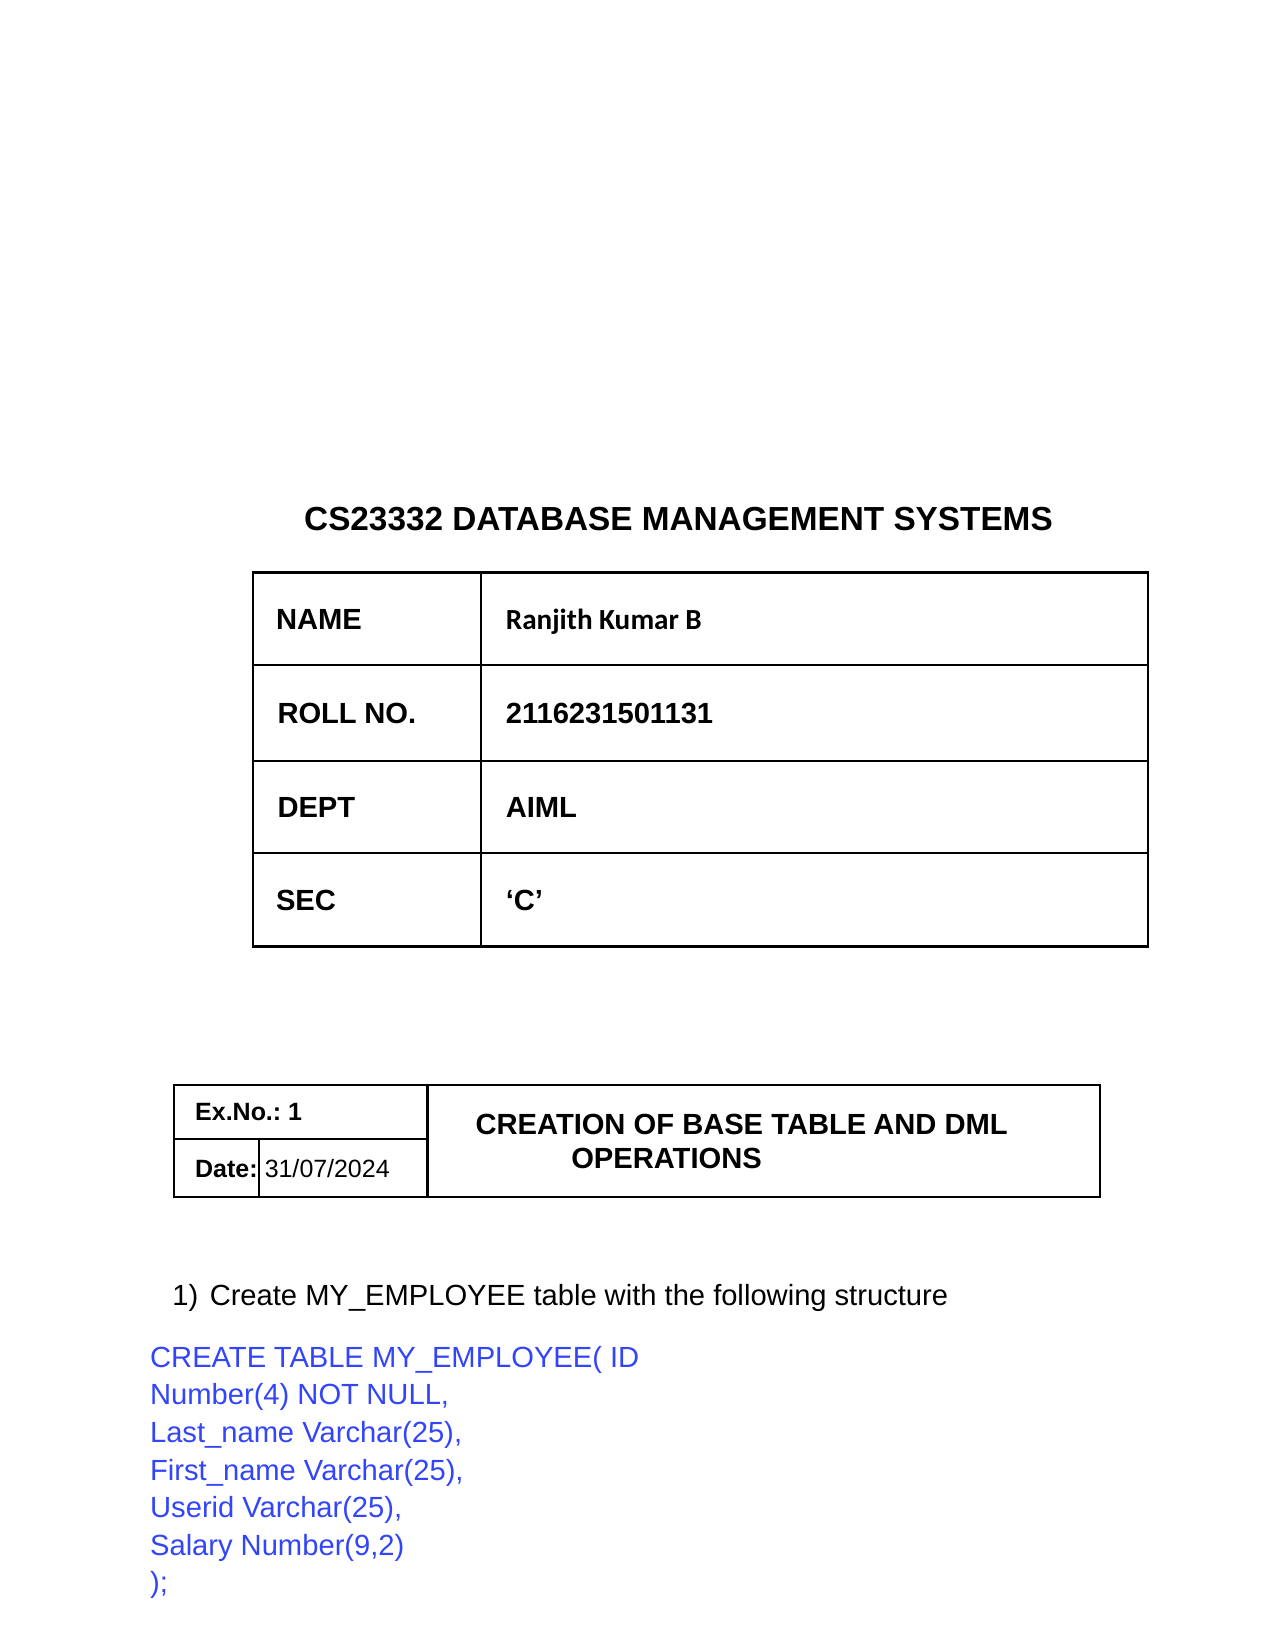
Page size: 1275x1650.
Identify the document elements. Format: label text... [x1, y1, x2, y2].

text First_name Varchar(25), [150, 1452, 1231, 1486]
list Create MY_EMPLOYEE table with the following structure [172, 1278, 1103, 1312]
table_cell SEC [254, 854, 480, 945]
text Number(4) NOT NULL, [150, 1377, 1231, 1411]
table_cell 31/07/2024 [260, 1140, 426, 1196]
table_header Ex.No.: 1 [175, 1086, 426, 1137]
text CREATE TABLE MY_EMPLOYEE( ID [150, 1340, 1231, 1373]
text Userid Varchar(25), [150, 1490, 1231, 1524]
table_header CREATION OF BASE TABLE AND DML OPERATIONS [429, 1086, 1099, 1196]
table_cell ‘C’ [482, 854, 1147, 945]
table_header NAME [254, 574, 480, 664]
table_cell AIML [482, 762, 1147, 852]
table_header Ranjith Kumar B [482, 574, 1147, 664]
table_cell DEPT [254, 762, 480, 852]
table_cell 2116231501131 [482, 666, 1147, 760]
text Salary Number(9,2) [150, 1528, 1231, 1561]
table_cell ROLL NO. [254, 666, 480, 760]
table_cell Date: [175, 1140, 258, 1196]
text ); [150, 1565, 1231, 1599]
text Last_name Varchar(25), [150, 1415, 1231, 1448]
subtitle CS23332 DATABASE MANAGEMENT SYSTEMS [117, 499, 1053, 537]
